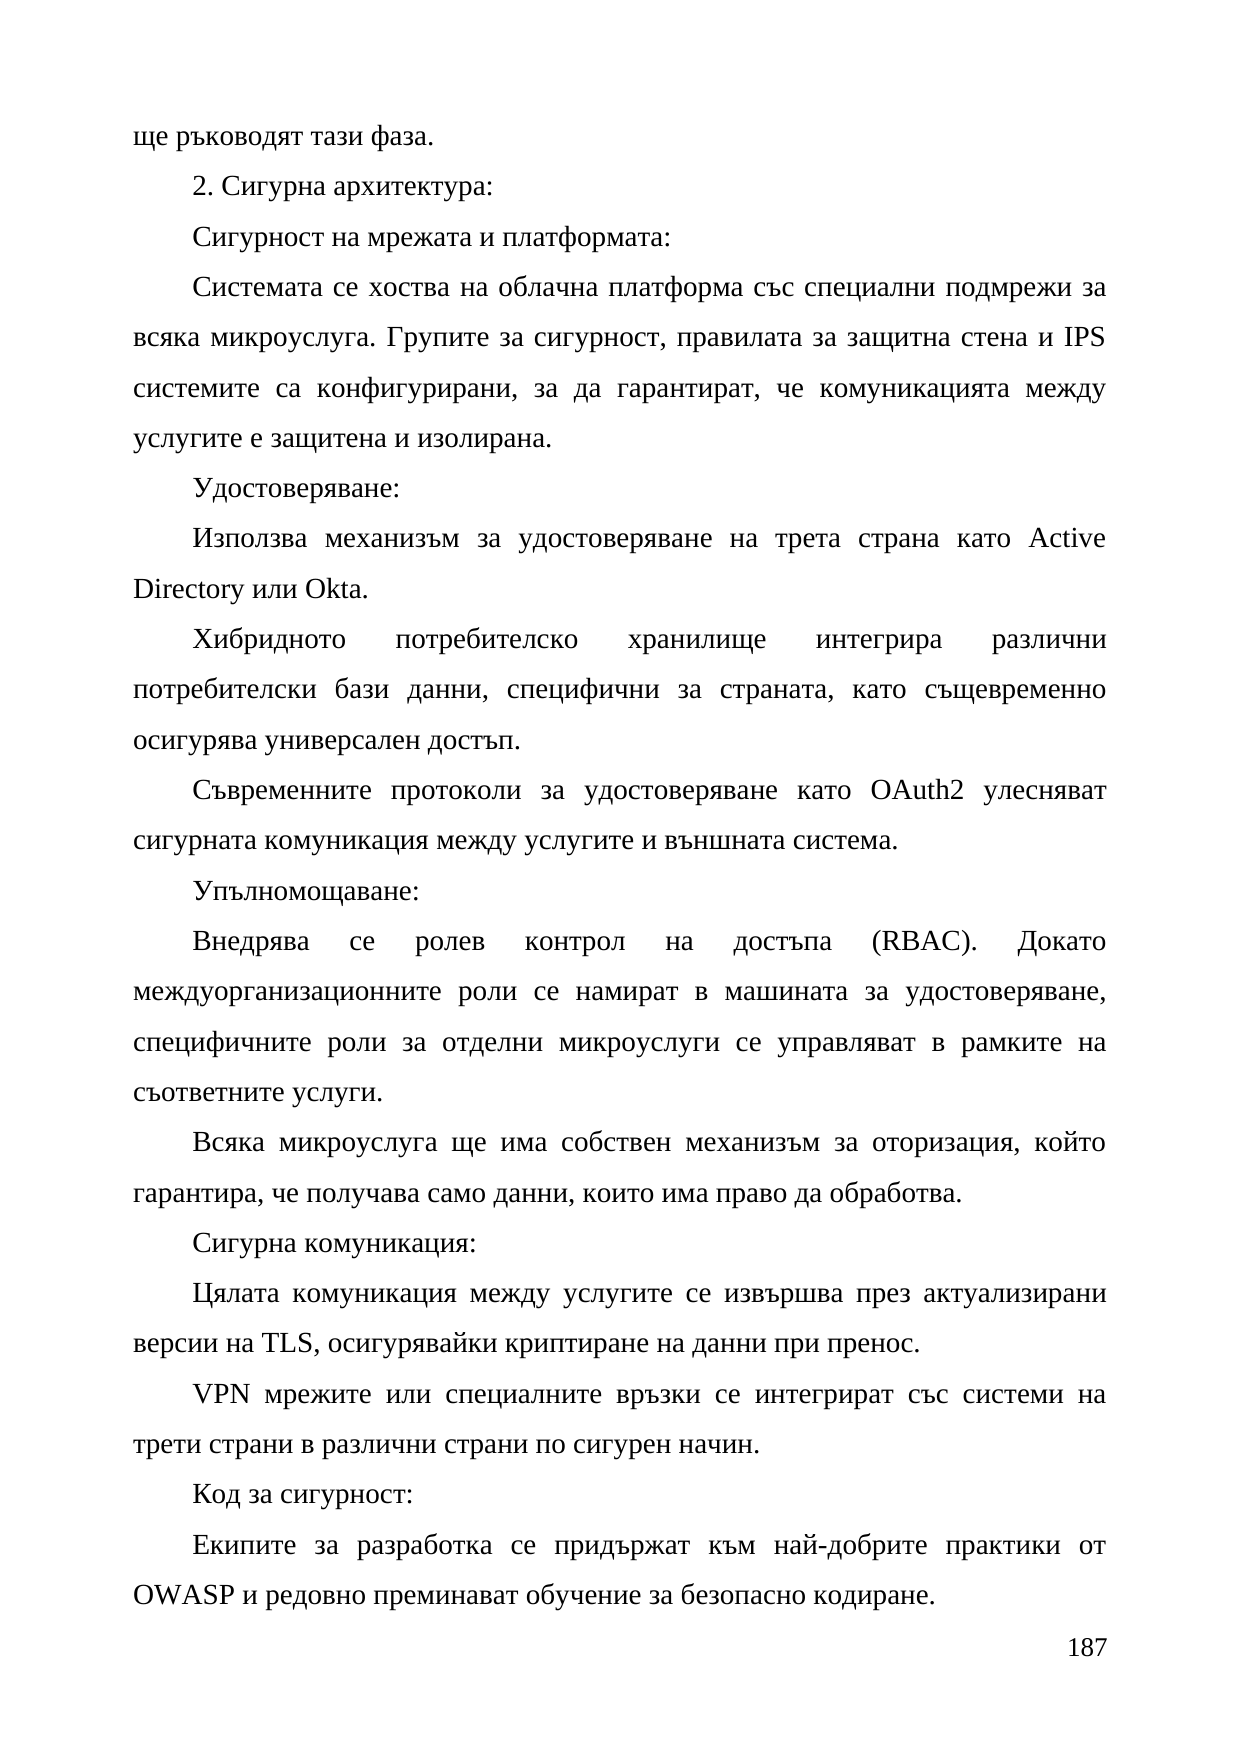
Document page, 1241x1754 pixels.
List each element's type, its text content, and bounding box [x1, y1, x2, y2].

text Внедрява се ролев контрол на достъпа (RBAC). Докато междуорганизационните роли се намират в машината за удостоверяване, специфичните роли за отделни микроуслуги се управляват в рамките на съответните услуги. [133, 923, 1107, 1108]
text Използва механизъм за удостоверяване на трета страна като Active Directory или Okta. [133, 521, 1107, 604]
text Екипите за разработка се придържат към най-добрите практики от OWASP и редовно преминават обучение за безопасно кодиране. [133, 1527, 1107, 1611]
text Сигурност на мрежата и платформата: [133, 219, 1107, 252]
text Упълномощаване: [133, 873, 1107, 906]
text 2. Сигурна архитектура: [133, 168, 1107, 202]
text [133, 118, 1107, 152]
text Код за сигурност: [133, 1477, 1107, 1510]
text Сигурна комуникация: [133, 1225, 1107, 1258]
text Цялата комуникация между услугите се извършва през актуализирани версии на TLS, осигурявайки криптиране на данни при пренос. [133, 1275, 1107, 1359]
text Удостоверяване: [133, 470, 1107, 504]
text Системата се хоства на облачна платформа със специални подмрежи за всяка микроуслуга. Групите за сигурност, правилата за защитна стена и IPS системите са конфигурирани, за да гарантират, че комуникацията между услугите е защитена и изолирана. [133, 269, 1107, 453]
text Хибридното потребителско хранилище интегрира различни потребителски бази данни, специфични за страната, като същевременно осигурява универсален достъп. [133, 621, 1107, 755]
text Съвременните протоколи за удостоверяване като OAuth2 улесняват сигурната комуникация между услугите и външната система. [133, 772, 1107, 856]
text VPN мрежите или специалните връзки се интегрират със системи на трети страни в различни страни по сигурен начин. [133, 1376, 1107, 1460]
text Всяка микроуслуга ще има собствен механизъм за оторизация, който гарантира, че получава само данни, които има право да обработва. [133, 1124, 1107, 1208]
